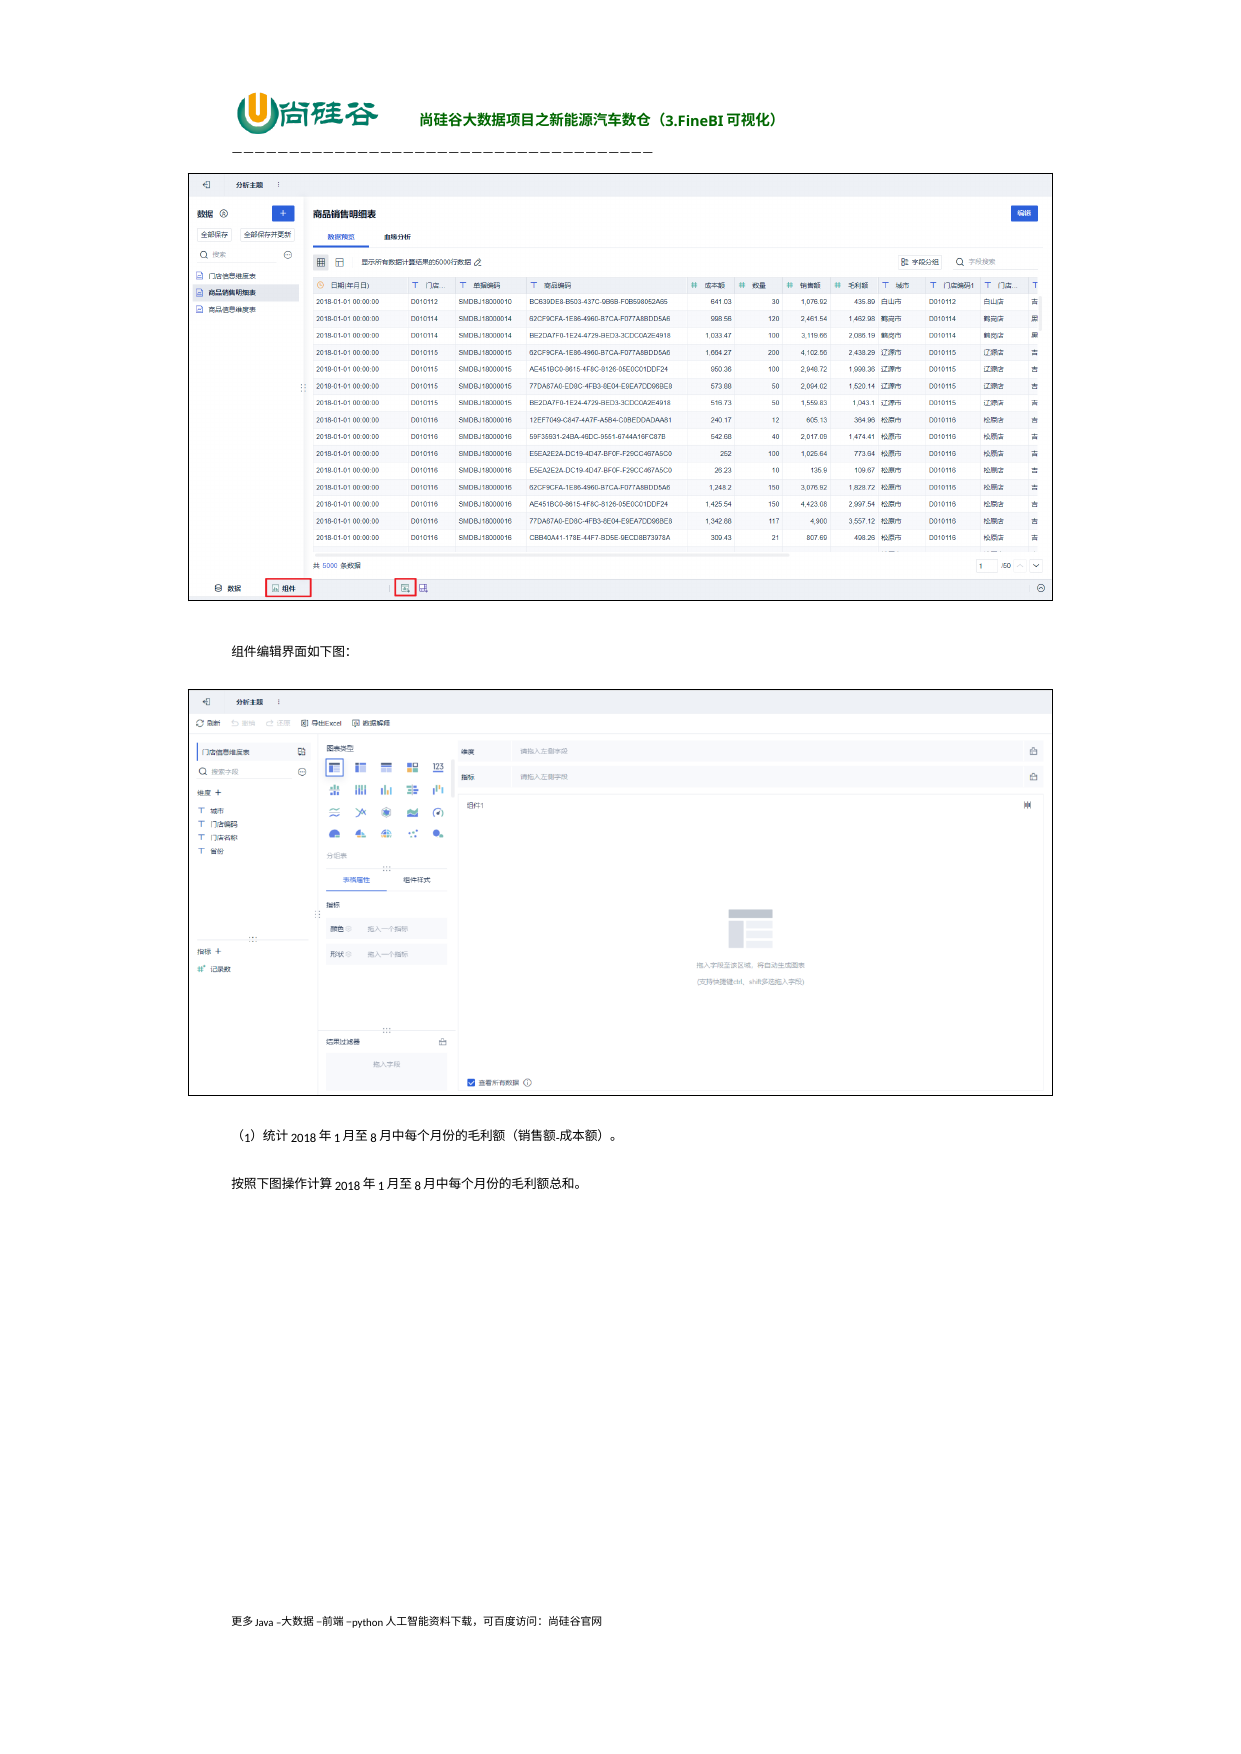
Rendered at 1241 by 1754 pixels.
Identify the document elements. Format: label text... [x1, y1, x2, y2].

text （1）统计2018年1月至8月中每个月份的毛利额（销售额-成本额）。 [187, 1125, 1053, 1157]
text 按照下图操作计算2018年1月至8月中每个月份的毛利额总和。 [187, 1173, 1053, 1206]
text 组件编辑界面如下图： [187, 641, 1053, 673]
picture [189, 174, 1052, 600]
picture [231, 88, 382, 138]
picture [189, 690, 1052, 1095]
